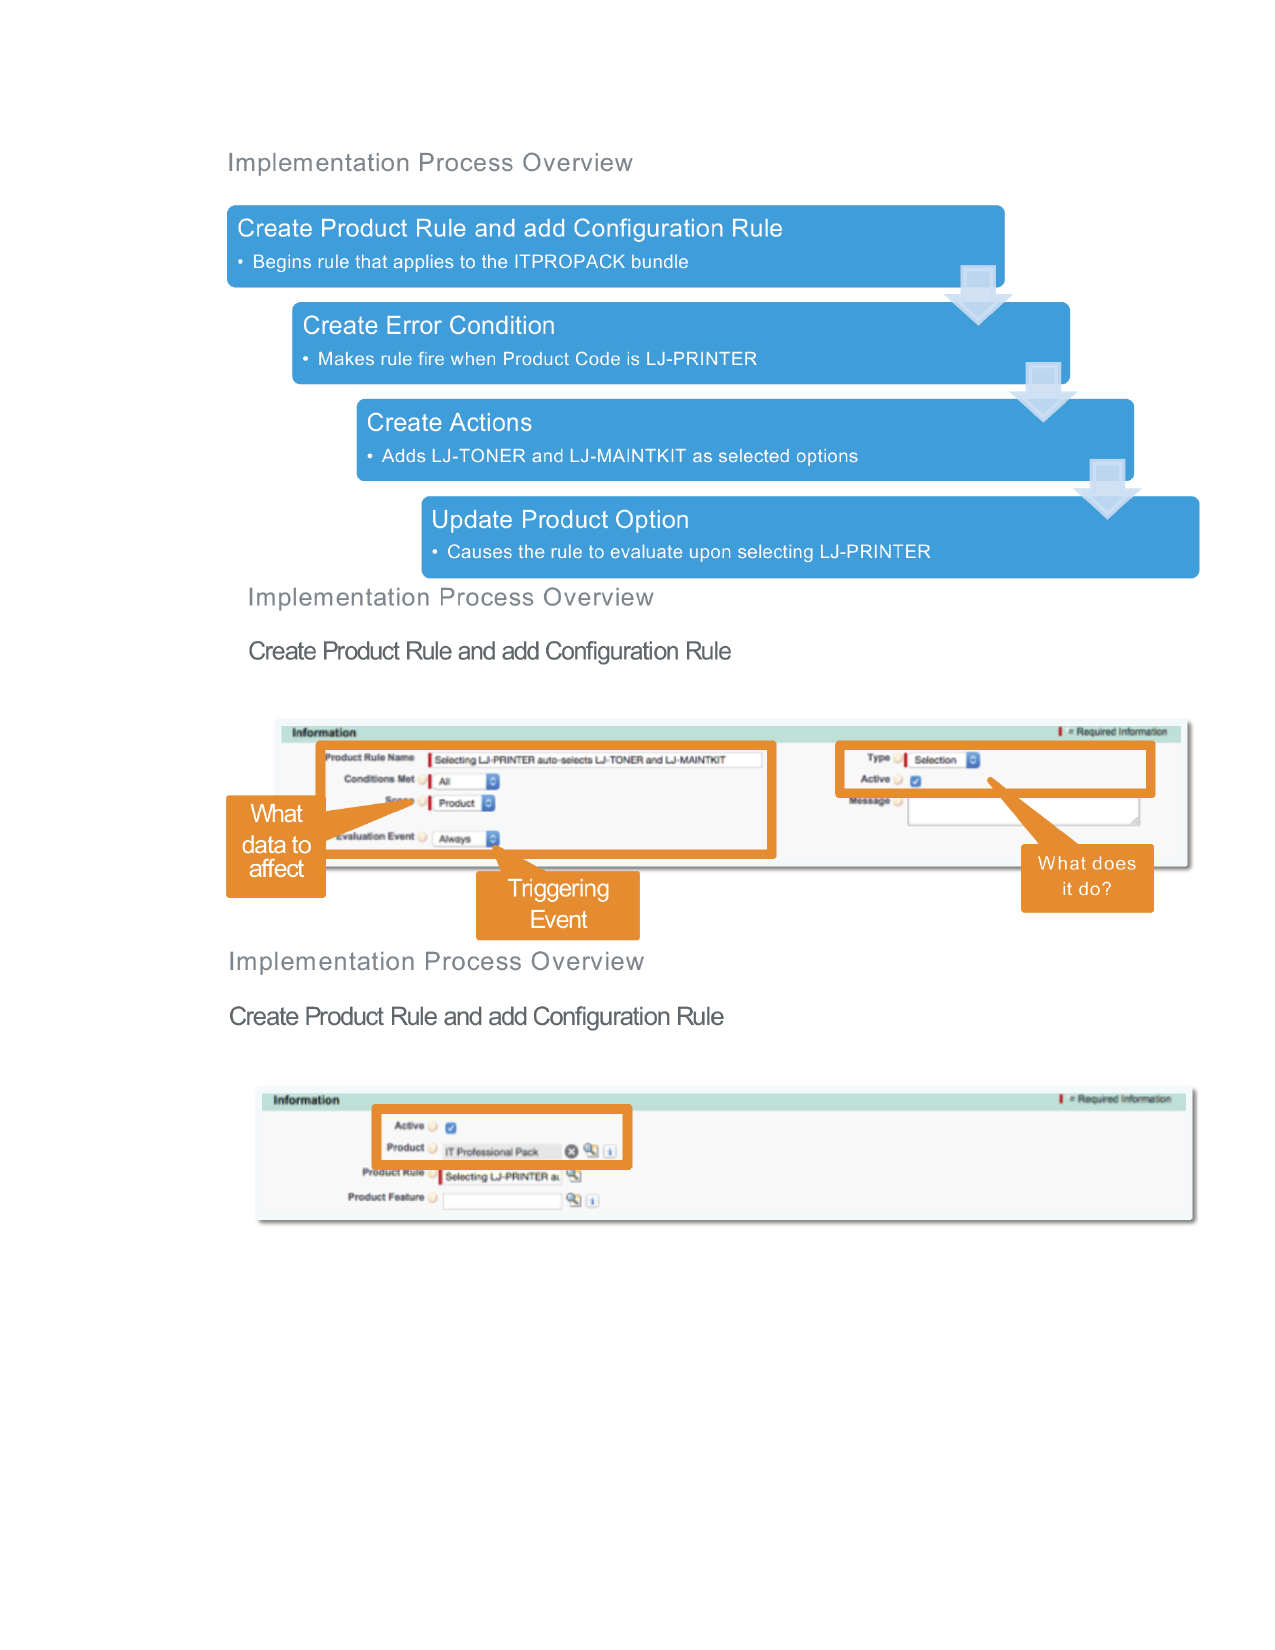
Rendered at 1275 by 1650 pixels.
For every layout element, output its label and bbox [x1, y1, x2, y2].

picture [225, 583, 1199, 946]
picture [225, 150, 1200, 582]
picture [225, 948, 1199, 1227]
list [187, 150, 1125, 1226]
